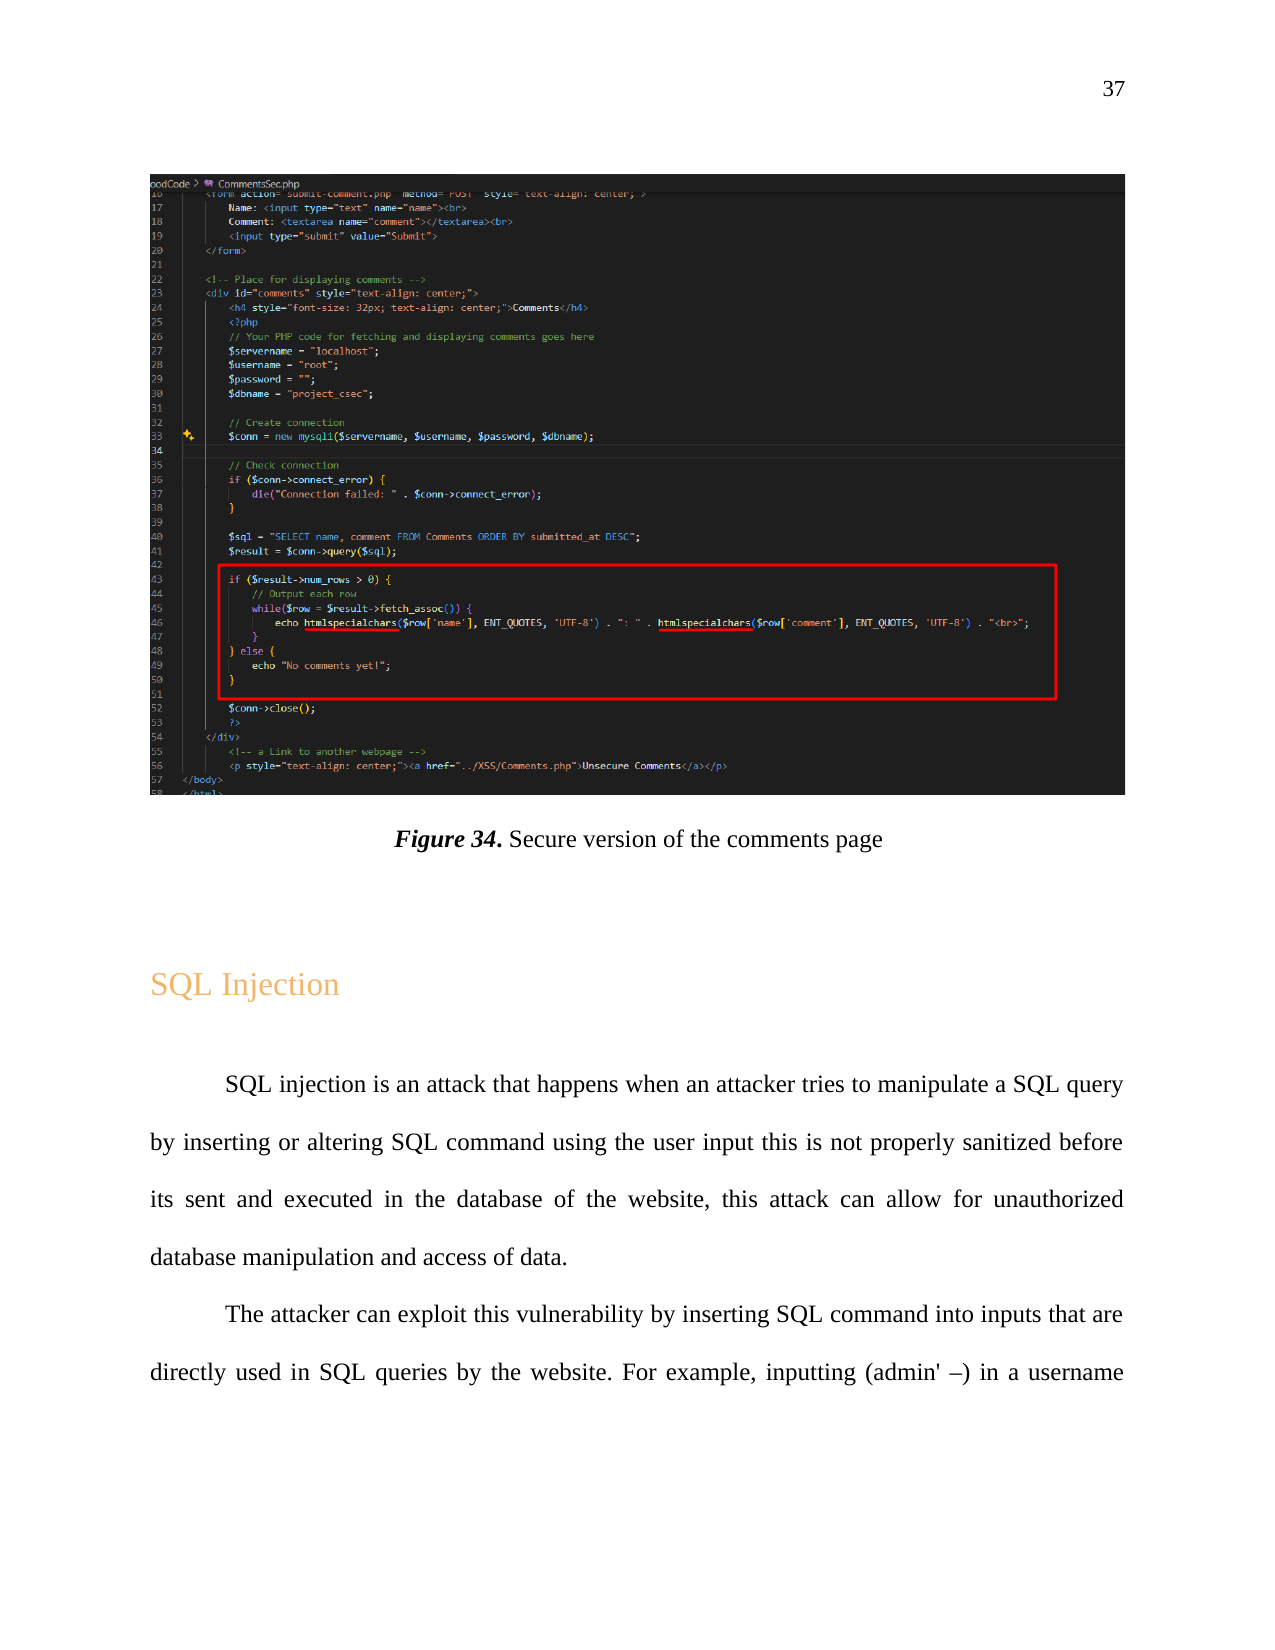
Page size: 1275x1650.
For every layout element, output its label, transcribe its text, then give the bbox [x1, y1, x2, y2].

picture [150, 174, 1125, 795]
subtitle SQL Injection [150, 964, 1125, 1002]
text SQL injection is an attack that happens when an attacker tries to manipulate a SQL query by inserting or altering SQL command using the user input this is not properly sanitized before its sent and executed in the database of the website, this attack can allow for unauthorized database manipulation and access of data. [150, 1069, 1125, 1271]
text Figure 34. Secure version of the comments page [150, 824, 1125, 910]
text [150, 1299, 1125, 1386]
